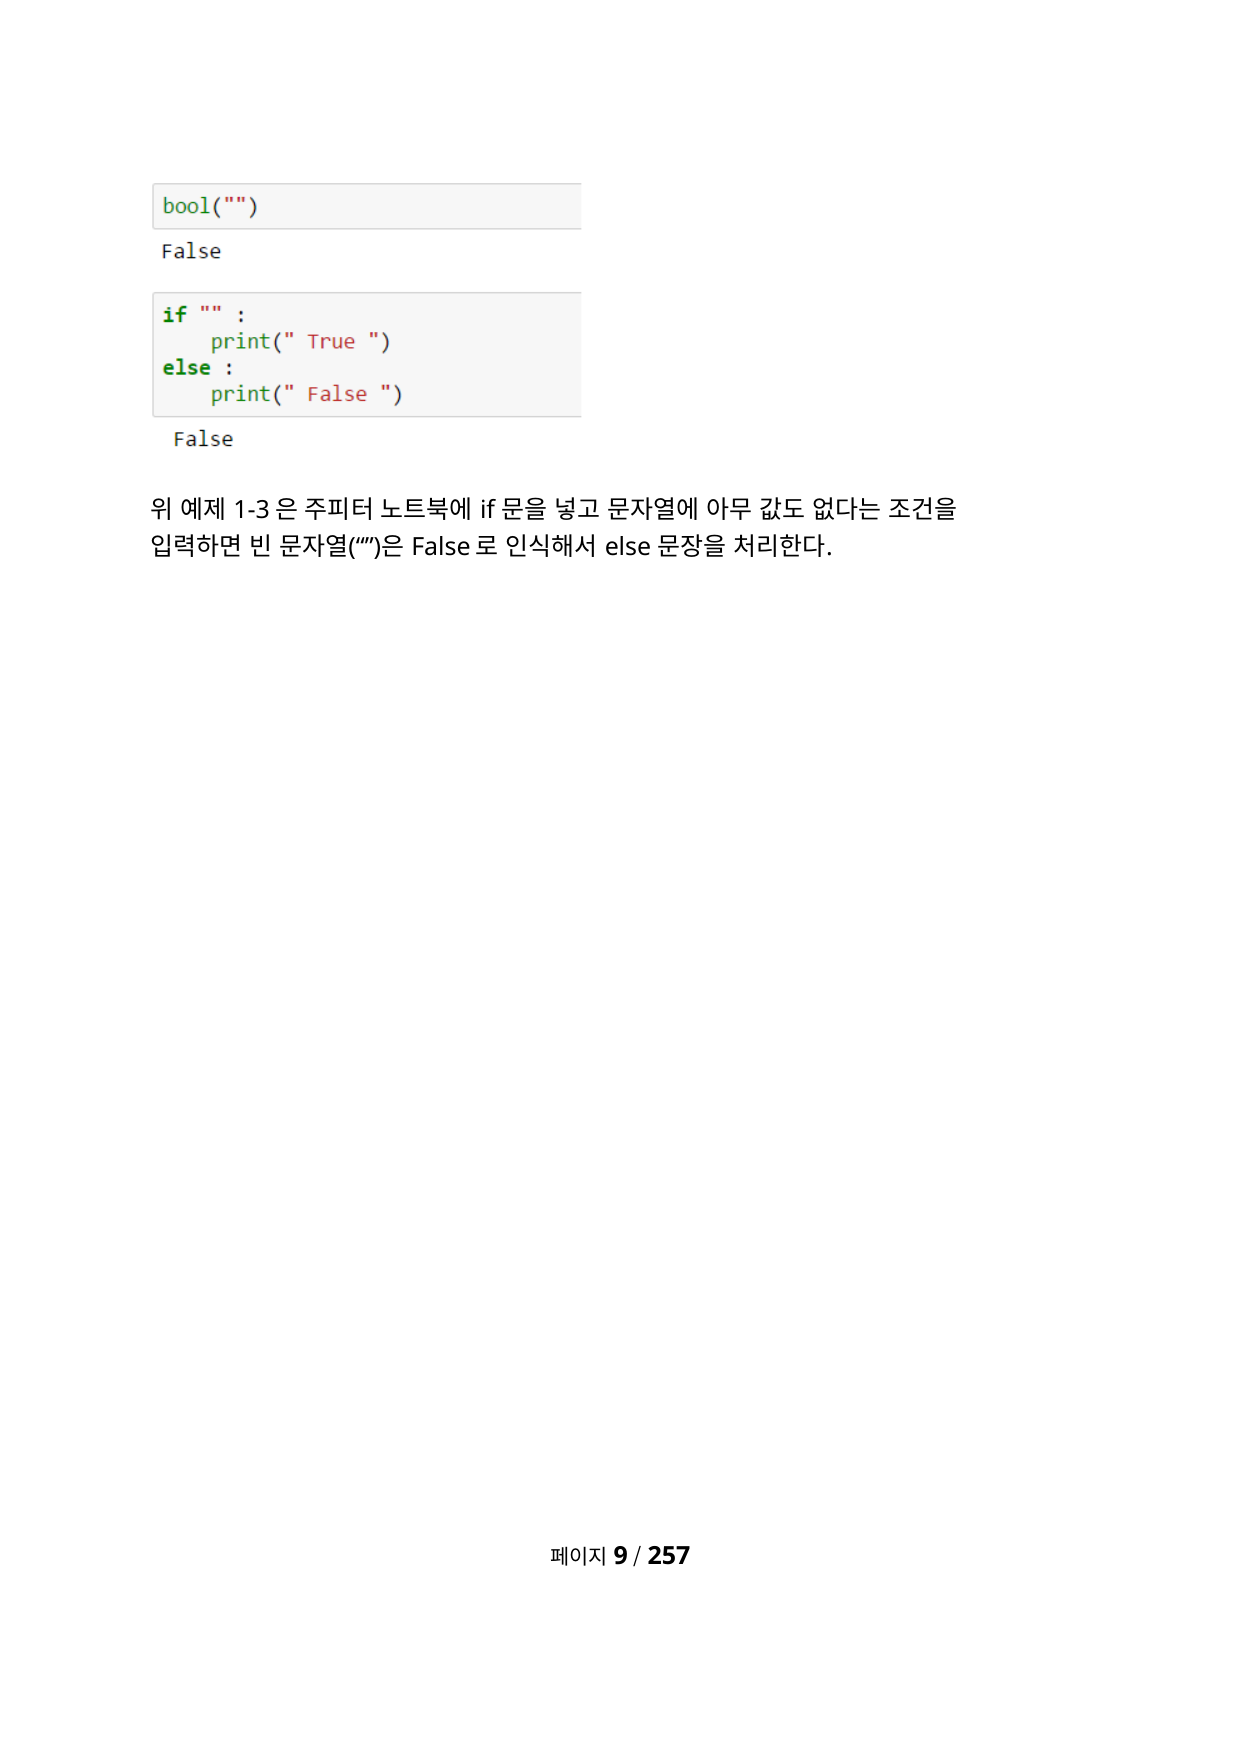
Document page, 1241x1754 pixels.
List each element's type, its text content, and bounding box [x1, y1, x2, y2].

picture [150, 177, 582, 465]
text 위 예제 1-3은 주피터 노트북에 if 문을 넣고 문자열에 아무 값도 없다는 조건을 입력하면 빈 문자열(“”)은 False로 인식해서 else 문장을 처리한다. [826, 490, 1040, 562]
